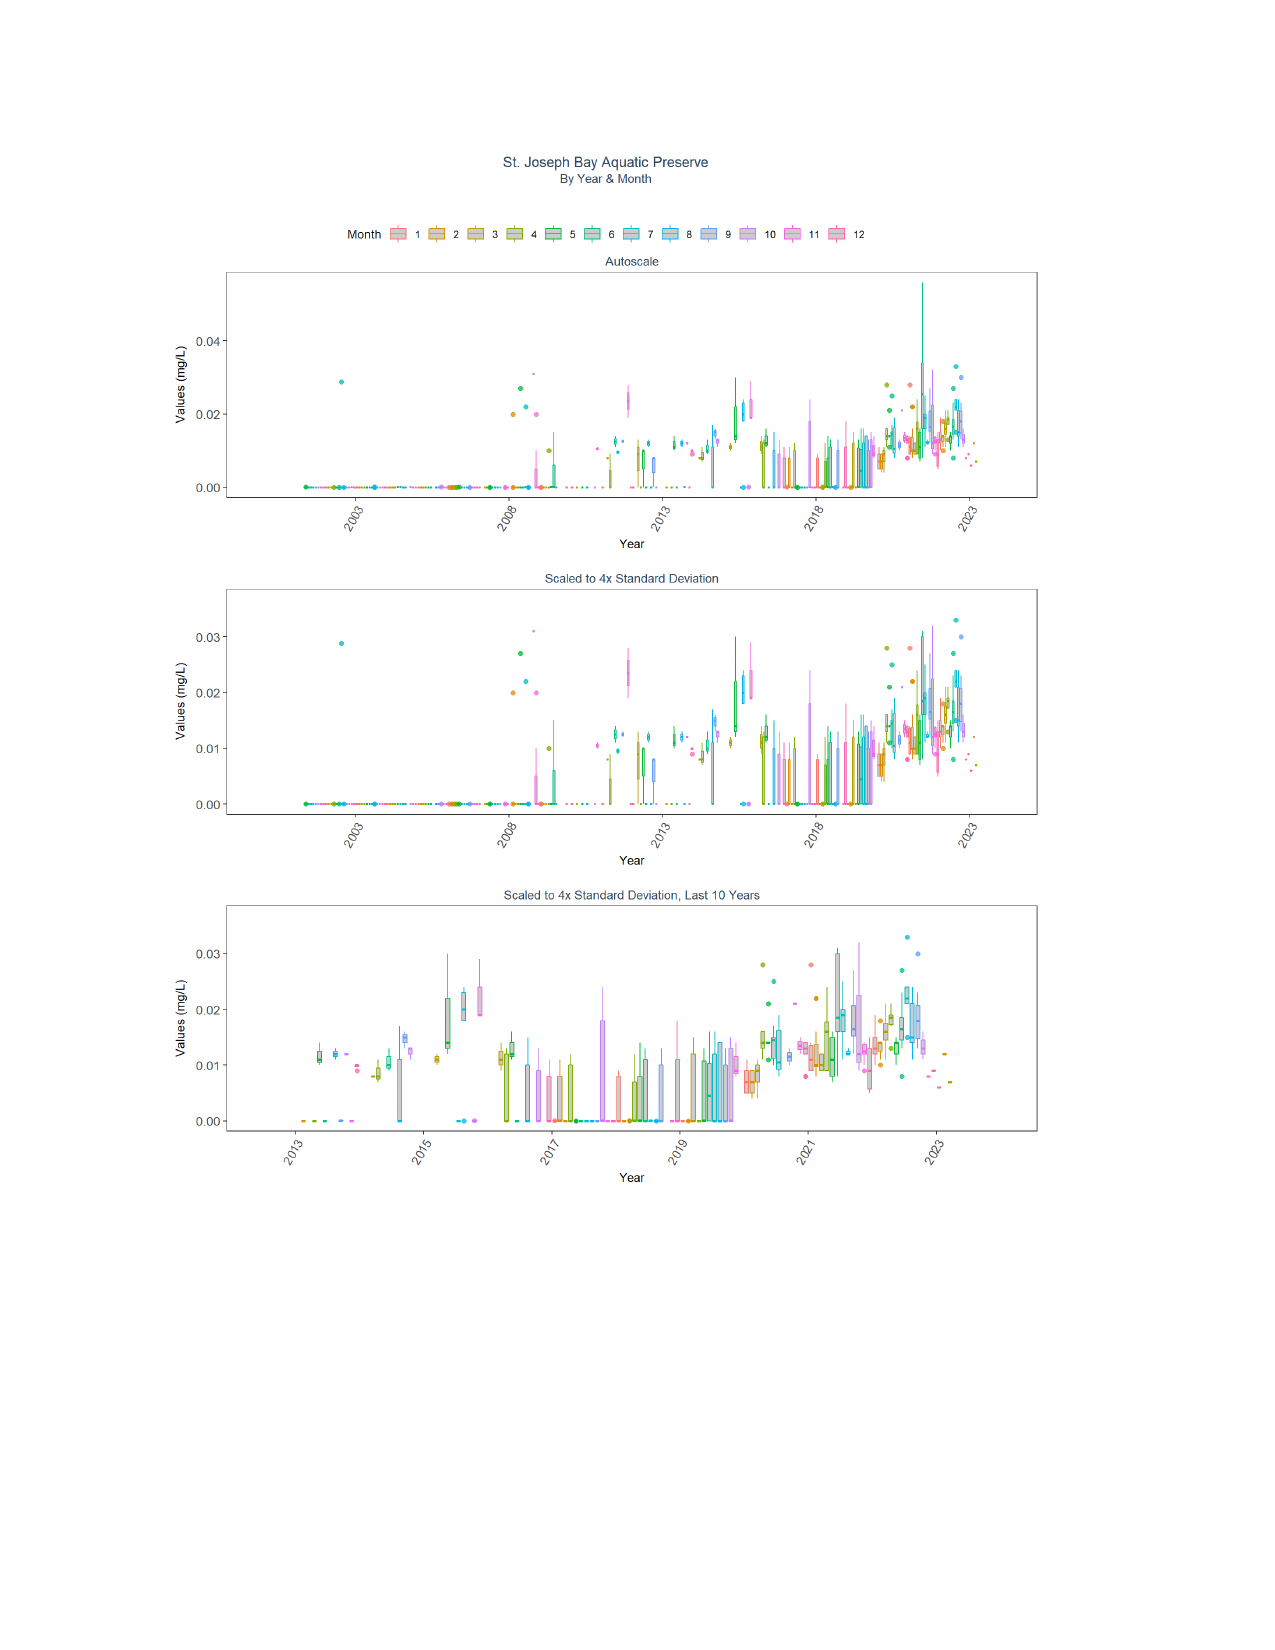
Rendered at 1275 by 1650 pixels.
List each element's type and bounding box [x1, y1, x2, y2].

picture [168, 150, 1044, 1200]
